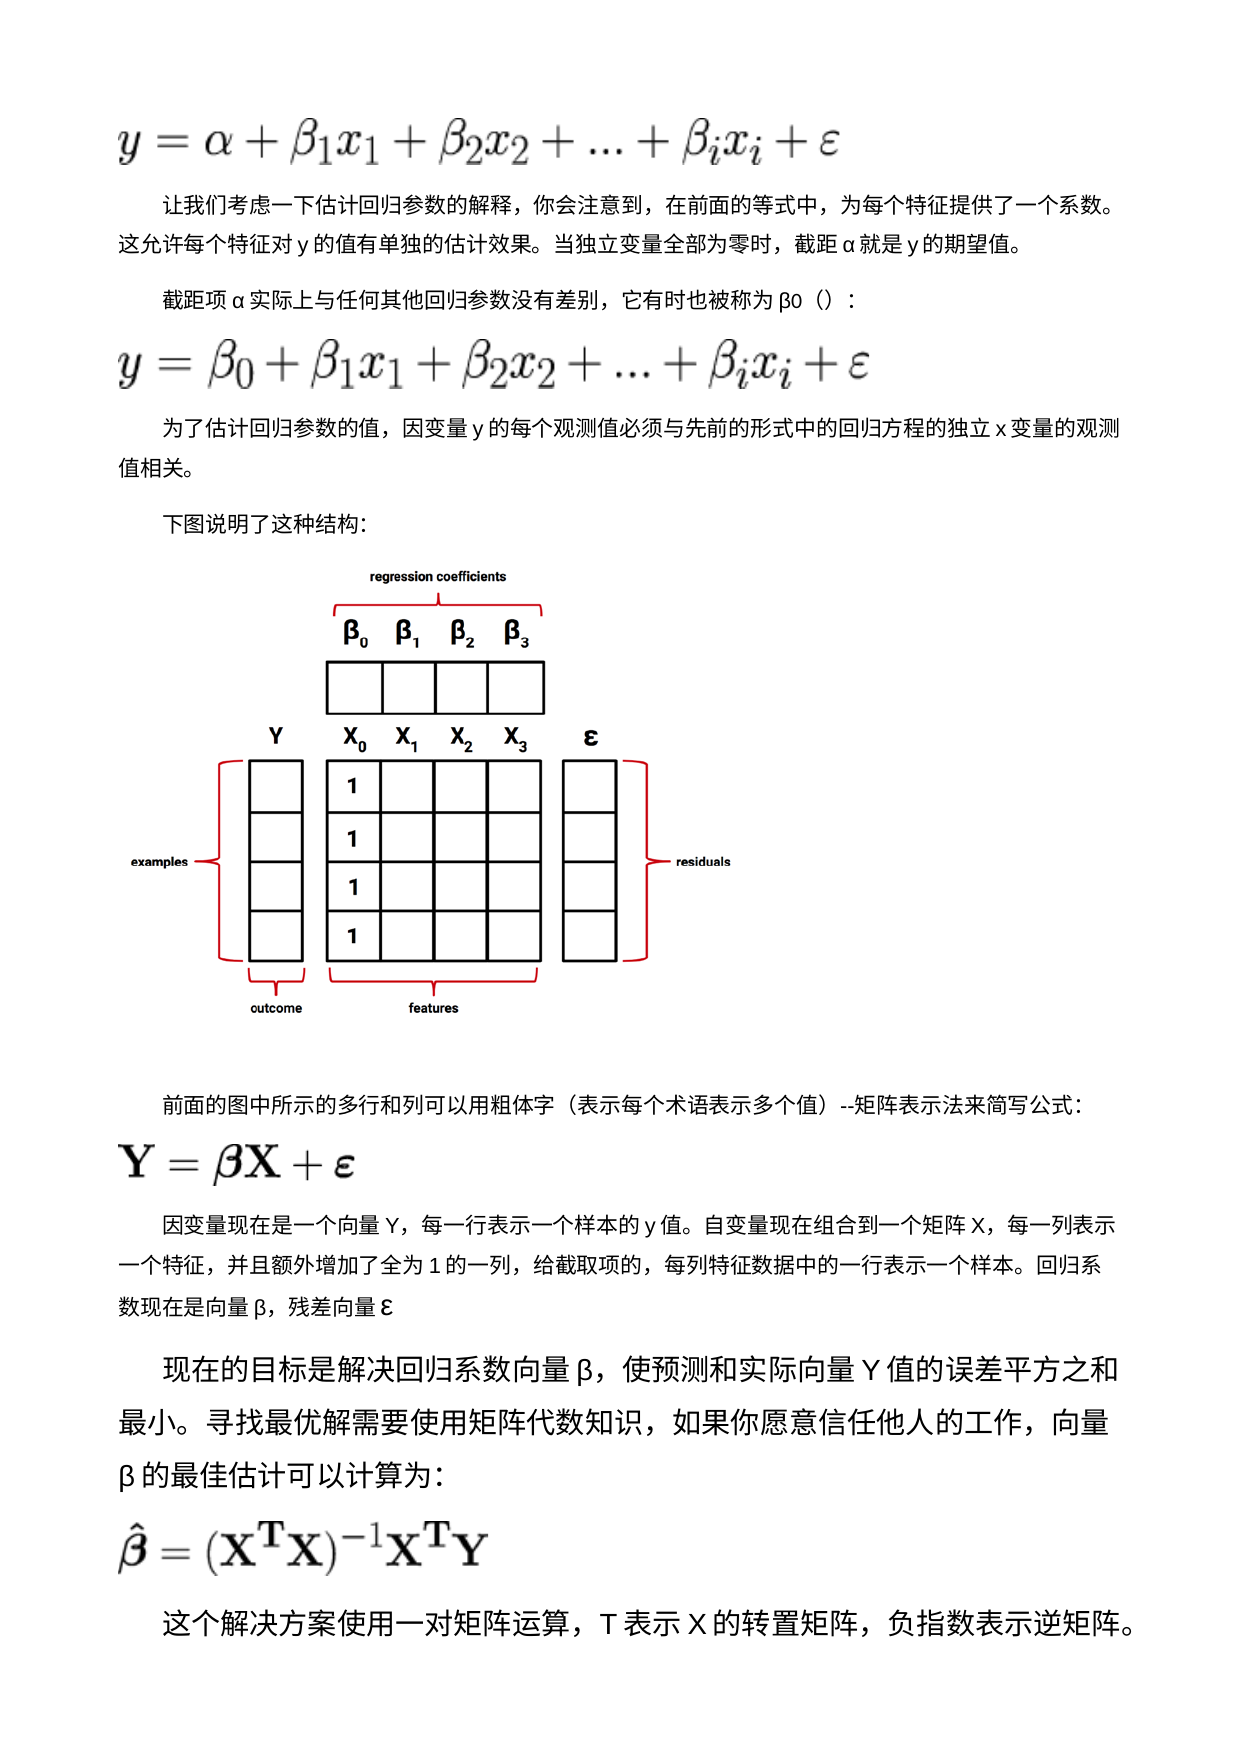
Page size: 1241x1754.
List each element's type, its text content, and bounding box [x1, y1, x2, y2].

picture [118, 339, 870, 389]
text 因变量现在是一个向量Y，每一行表示一个样本的y值。自变量现在组合到一个矩阵X，每一列表示一个特征，并且额外增加了全为1的一列，给截取项的，每列特征数据中的一行表示一个样本。回归系数现在是向量β，残差向量ε [118, 1208, 1122, 1322]
picture [118, 1521, 489, 1576]
picture [118, 1144, 355, 1186]
picture [118, 118, 840, 165]
text 现在的目标是解决回归系数向量β，使预测和实际向量Y值的误差平方之和最小。寻找最优解需要使用矩阵代数知识，如果你愿意信任他人的工作，向量β的最佳估计可以计算为： [118, 1347, 1122, 1494]
text 这个解决方案使用一对矩阵运算，T表示X的转置矩阵，负指数表示逆矩阵。 [118, 1601, 1122, 1643]
text 截距项α实际上与任何其他回归参数没有差别，它有时也被称为β0（）： [118, 283, 1122, 315]
text 让我们考虑一下估计回归参数的解释，你会注意到，在前面的等式中，为每个特征提供了一个系数。这允许每个特征对y的值有单独的估计效果。当独立变量全部为零时，截距α就是y的期望值。 [118, 188, 1122, 259]
picture [118, 563, 740, 1017]
text 前面的图中所示的多行和列可以用粗体字（表示每个术语表示多个值）--矩阵表示法来简写公式： [118, 1088, 1122, 1119]
text 下图说明了这种结构： [118, 507, 1122, 539]
text 为了估计回归参数的值，因变量y的每个观测值必须与先前的形式中的回归方程的独立x变量的观测值相关。 [118, 411, 1122, 483]
